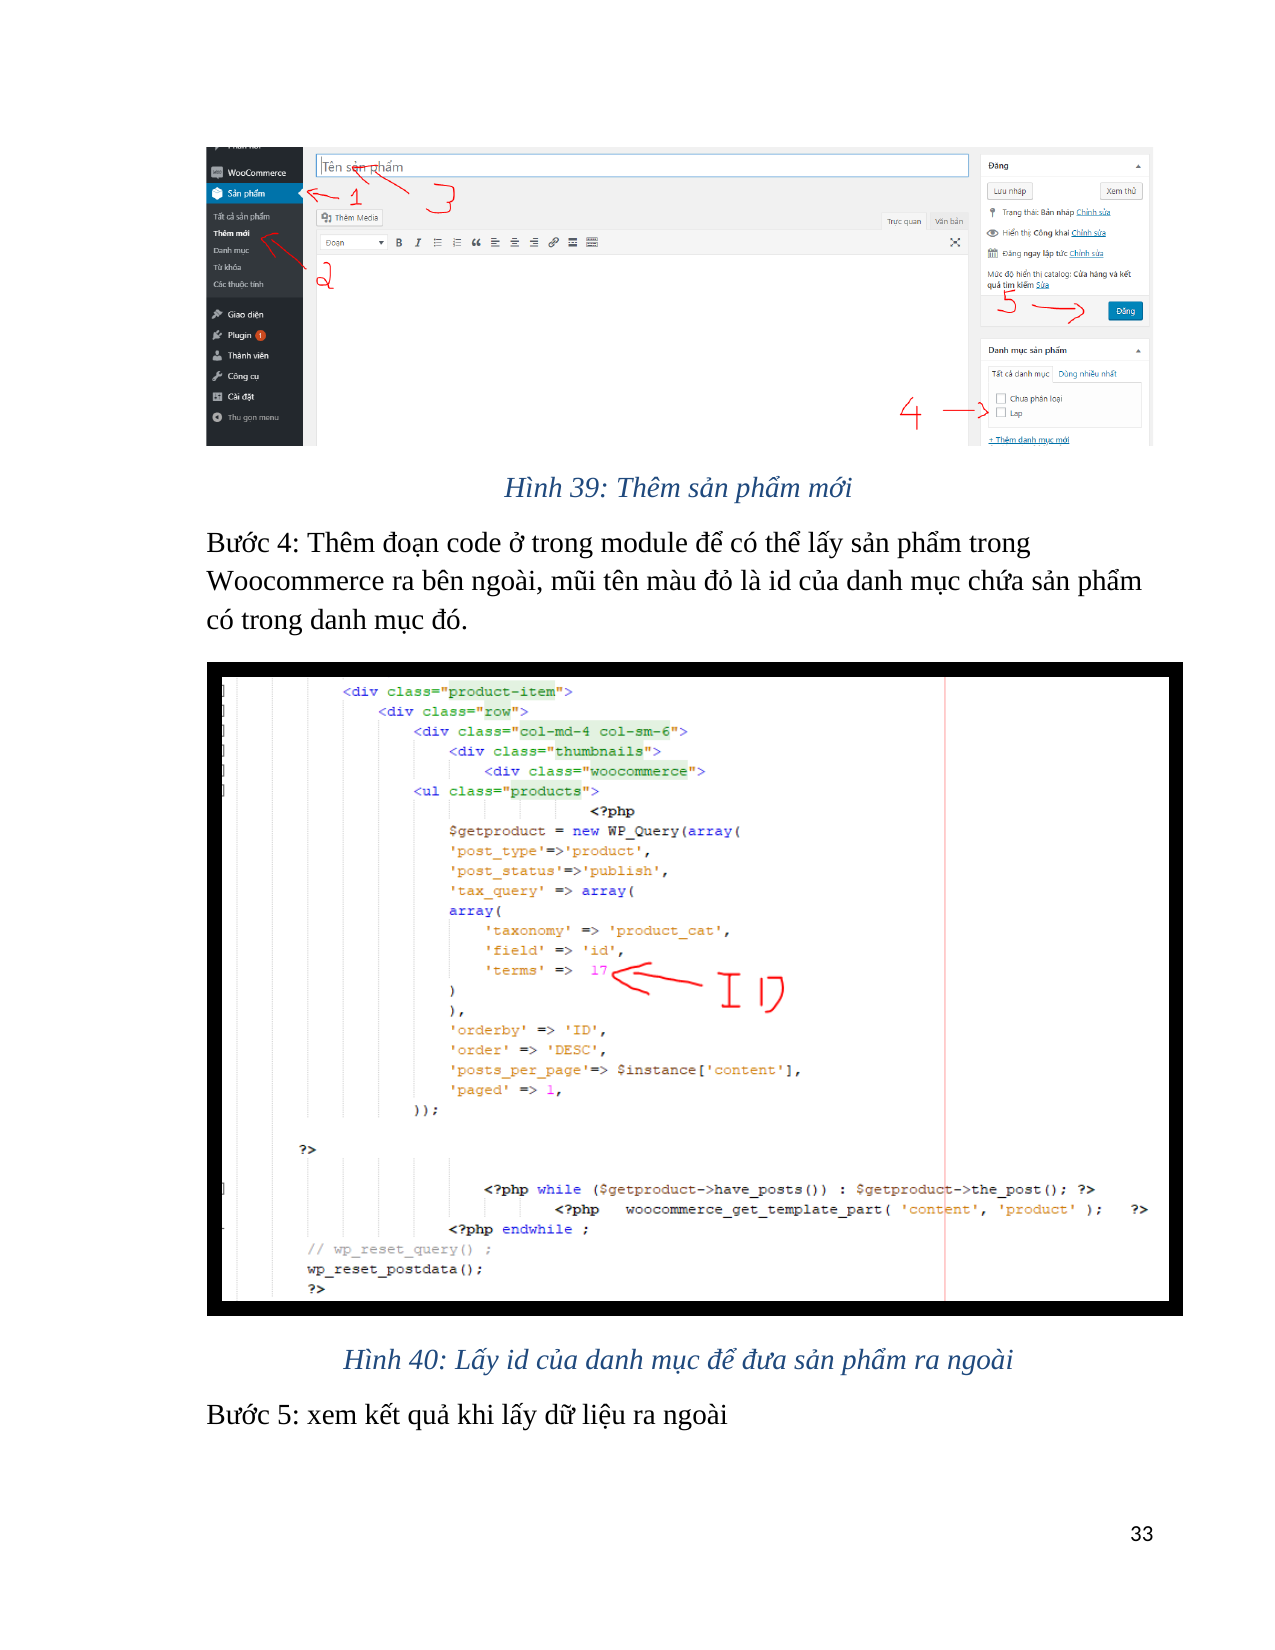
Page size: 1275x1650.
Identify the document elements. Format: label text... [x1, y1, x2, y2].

text Bước 4: Thêm đoạn code ở trong module để có thể lấy sản phẩm trong Woocommerce ra bên ngoài, mũi tên màu đỏ là id của danh mục chứa sản phẩm có trong danh mục đó. [206, 525, 1153, 635]
text Hình 40: Lấy id của danh mục để đưa sản phẩm ra ngoài [206, 1342, 1153, 1376]
picture [213, 188, 222, 199]
text Bước 5: xem kết quả khi lấy dữ liệu ra ngoài [206, 1397, 1153, 1430]
picture [222, 677, 1169, 1301]
picture [206, 147, 1154, 446]
text Hình 39: Thêm sản phẩm mới [206, 470, 1153, 504]
